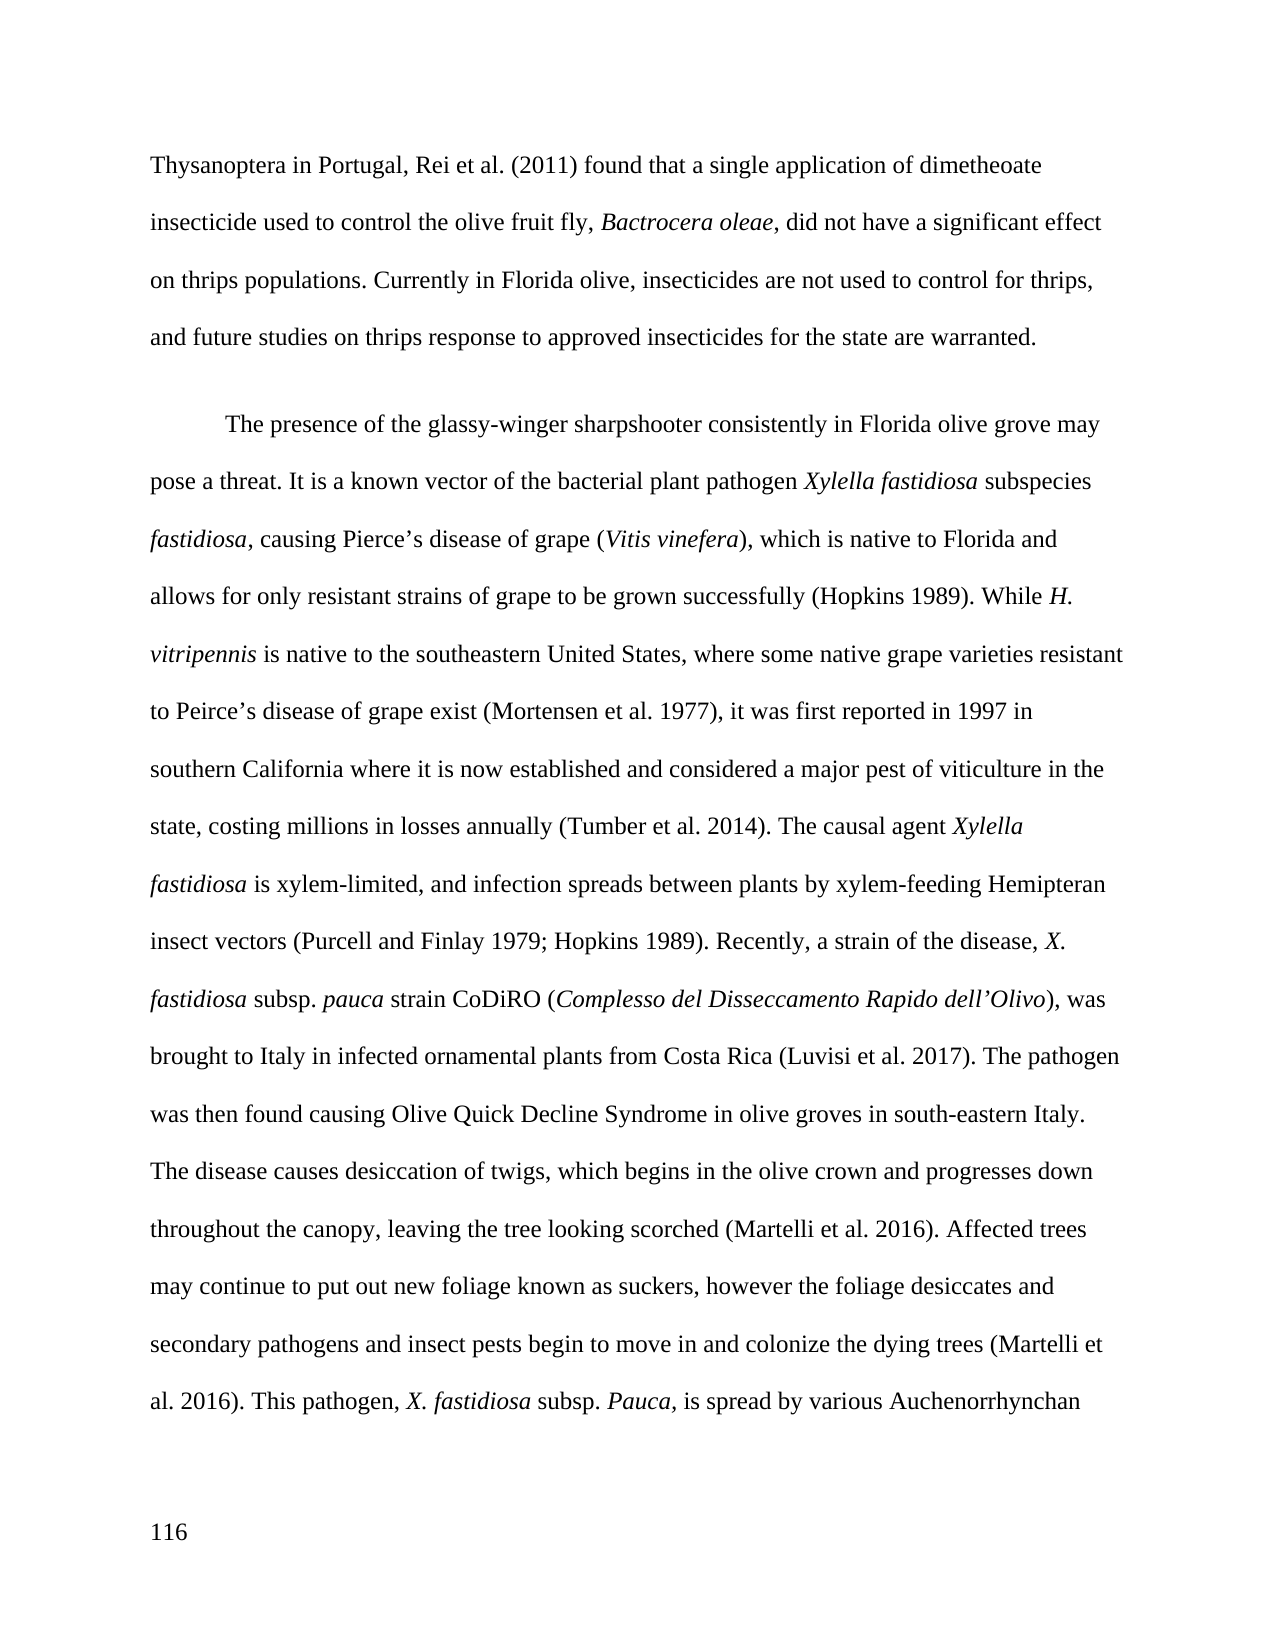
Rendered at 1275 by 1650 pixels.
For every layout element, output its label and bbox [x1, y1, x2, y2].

text [150, 150, 1125, 351]
text [150, 409, 1125, 1415]
